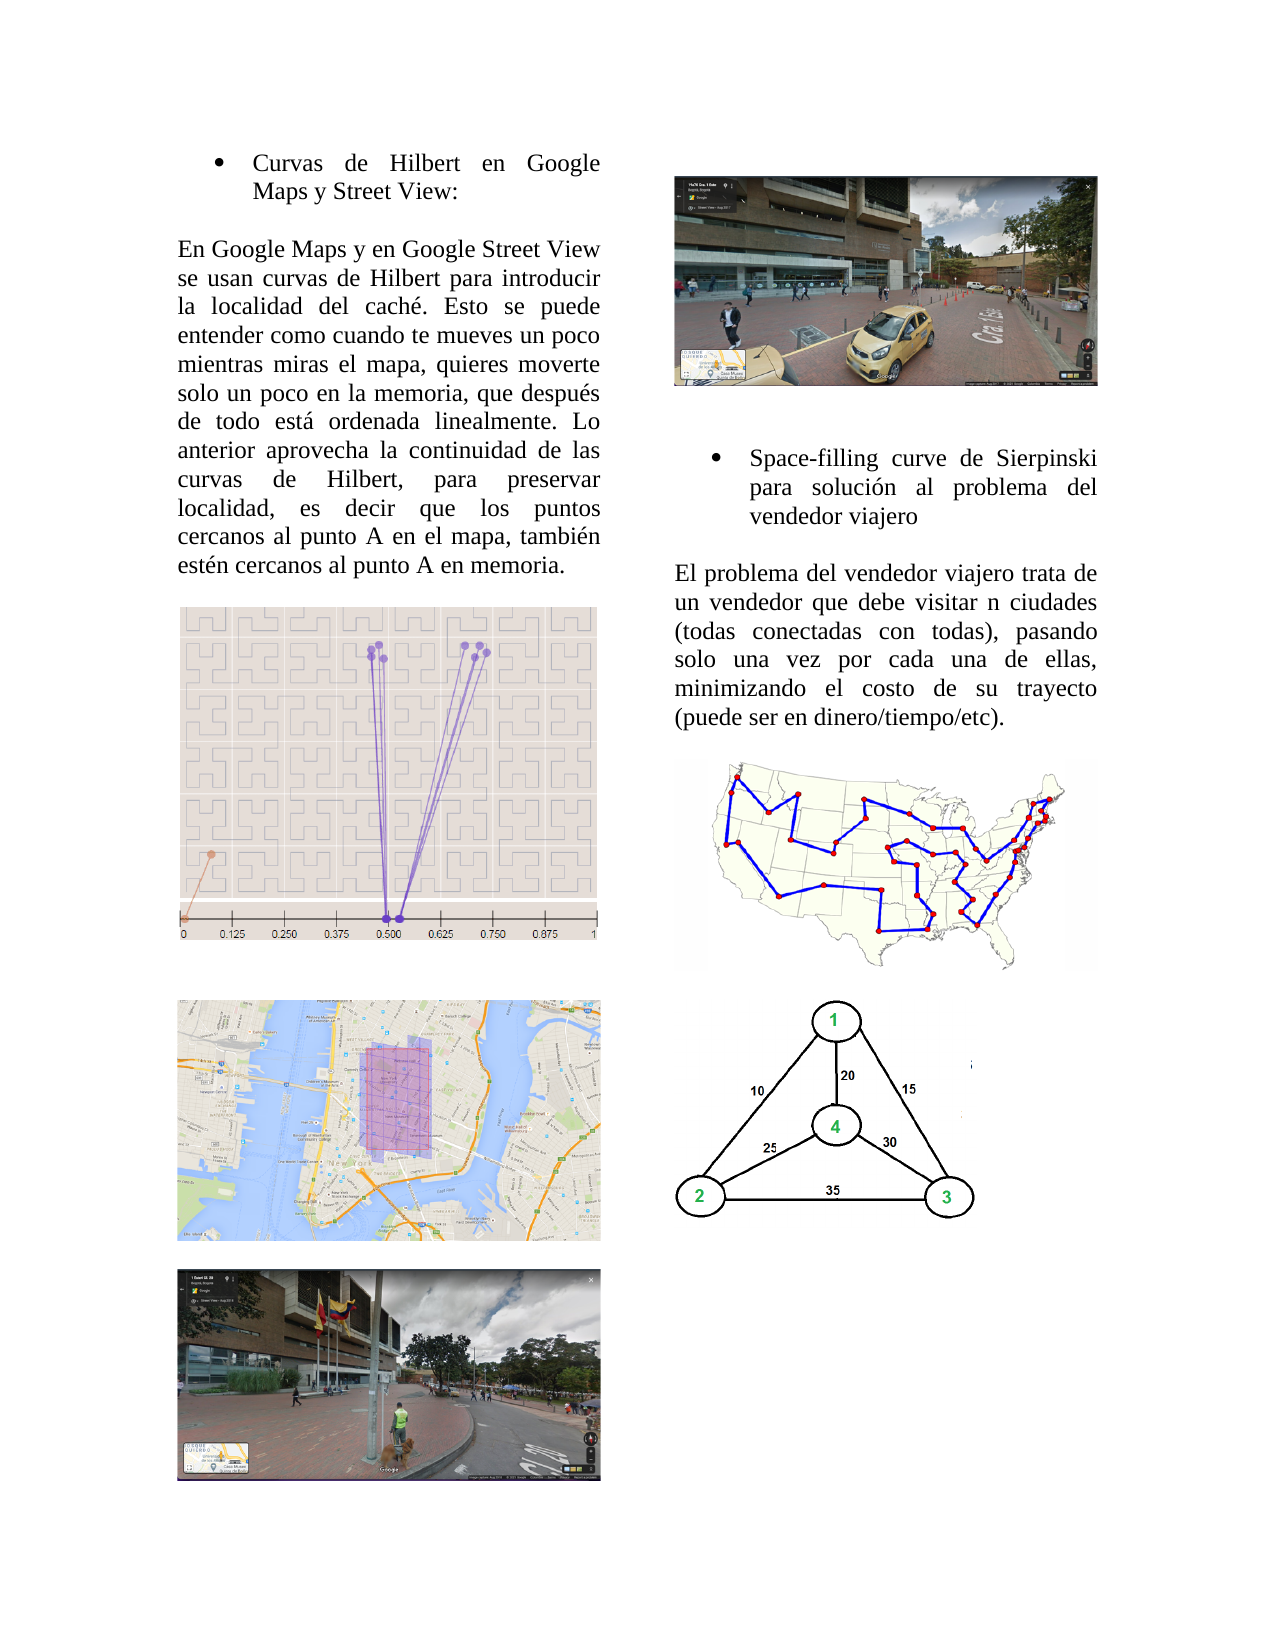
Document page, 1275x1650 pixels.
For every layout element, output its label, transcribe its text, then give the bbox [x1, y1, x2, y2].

picture [177, 1000, 601, 1241]
picture [674, 176, 1098, 386]
text El problema del vendedor viajero trata de un vendedor que debe visitar n ciudades (todas conectadas con todas), pasando solo una vez por cada una de ellas, minimizando el costo de su trayecto (puede ser en dinero/tiempo/etc). [674, 558, 1098, 731]
picture [177, 1269, 601, 1481]
text En Google Maps y en Google Street View se usan curvas de Hilbert para introducir la localidad del caché. Esto se puede entender como cuando te mueves un poco mientras miras el mapa, quieres moverte solo un poco en la memoria, que después de todo está ordenada linealmente. Lo anterior aprovecha la continuidad de las curvas de Hilbert, para preservar localidad, es decir que los puntos cercanos al punto A en el mapa, también estén cercanos al punto A en memoria. [177, 234, 601, 579]
picture [177, 607, 601, 943]
list Curvas de Hilbert en Google Maps y Street View: [215, 148, 601, 205]
picture [674, 759, 1098, 971]
list Space-filling curve de Sierpinski para solución al problema del vendedor viajero [712, 443, 1098, 529]
picture [674, 999, 978, 1228]
